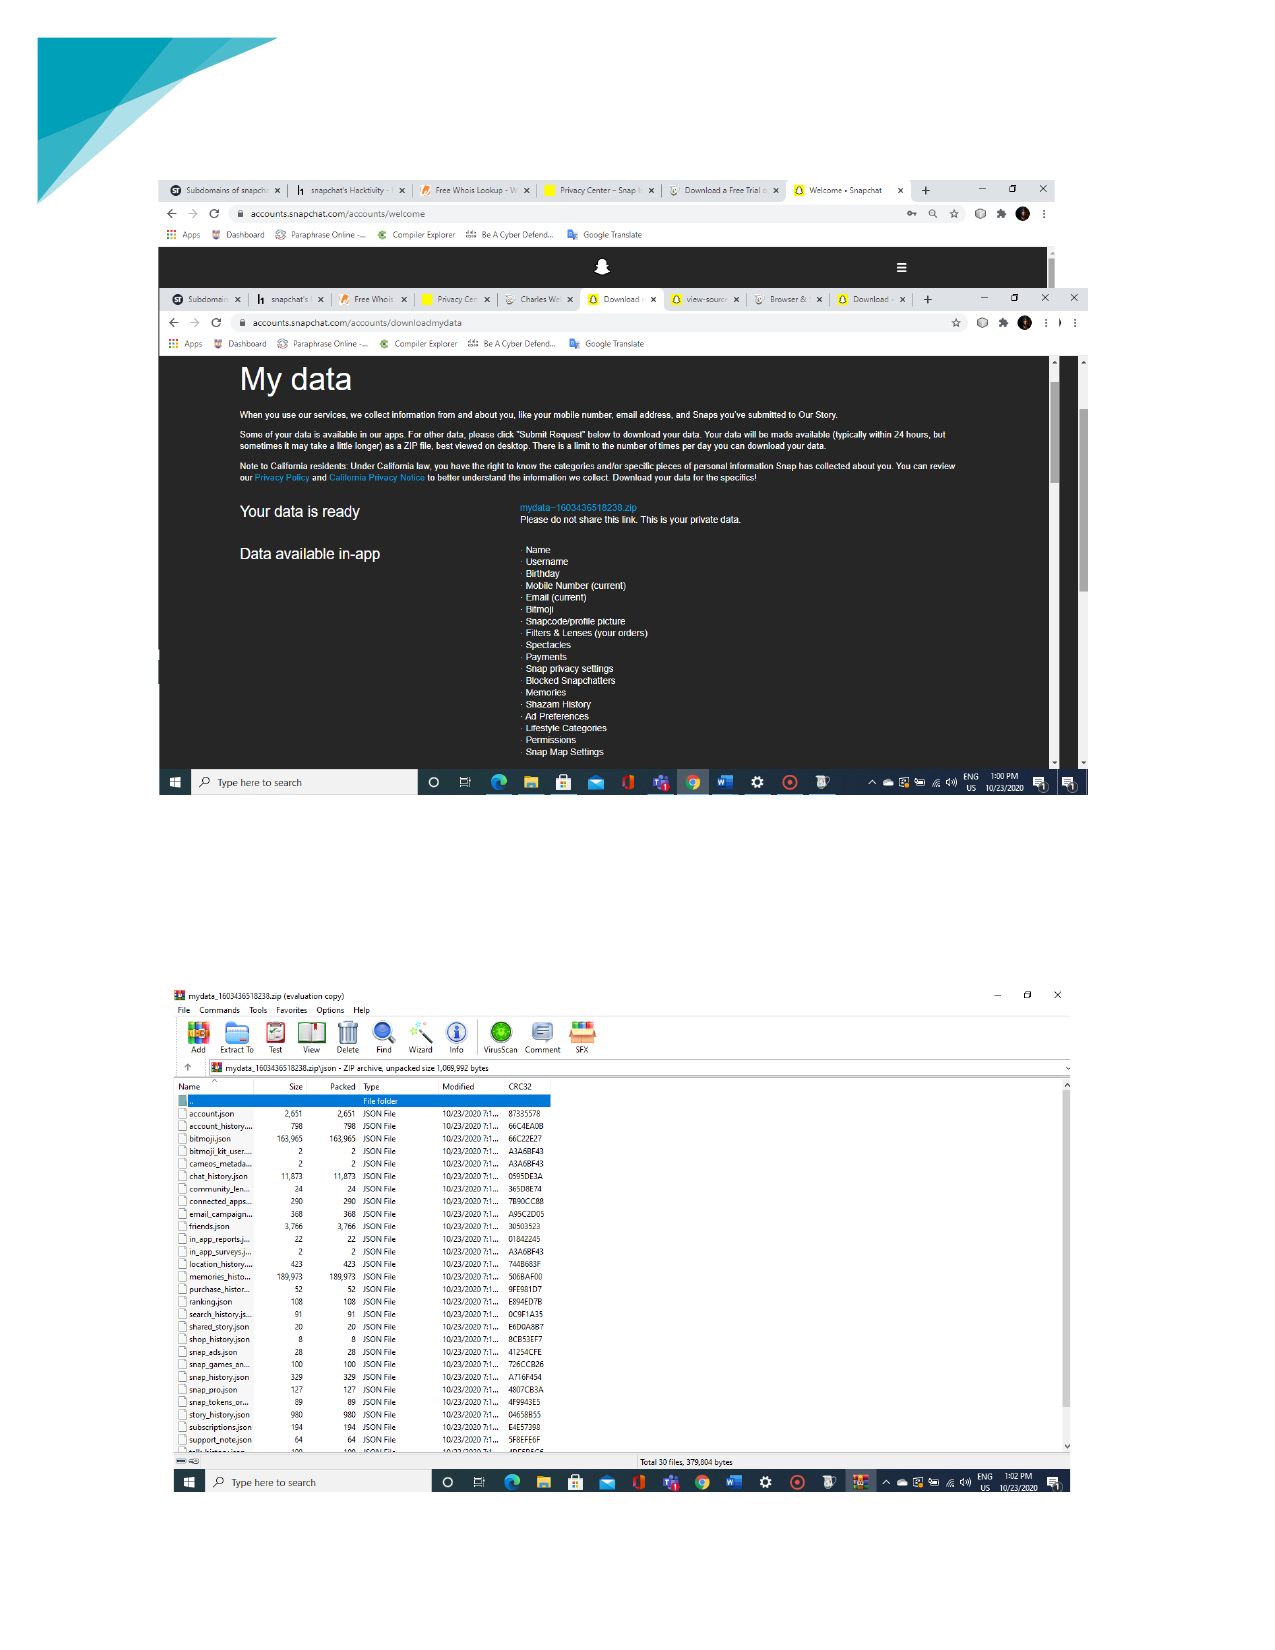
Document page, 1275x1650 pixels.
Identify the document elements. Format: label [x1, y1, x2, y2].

picture [173, 988, 1070, 1492]
picture [37, 37, 1088, 795]
